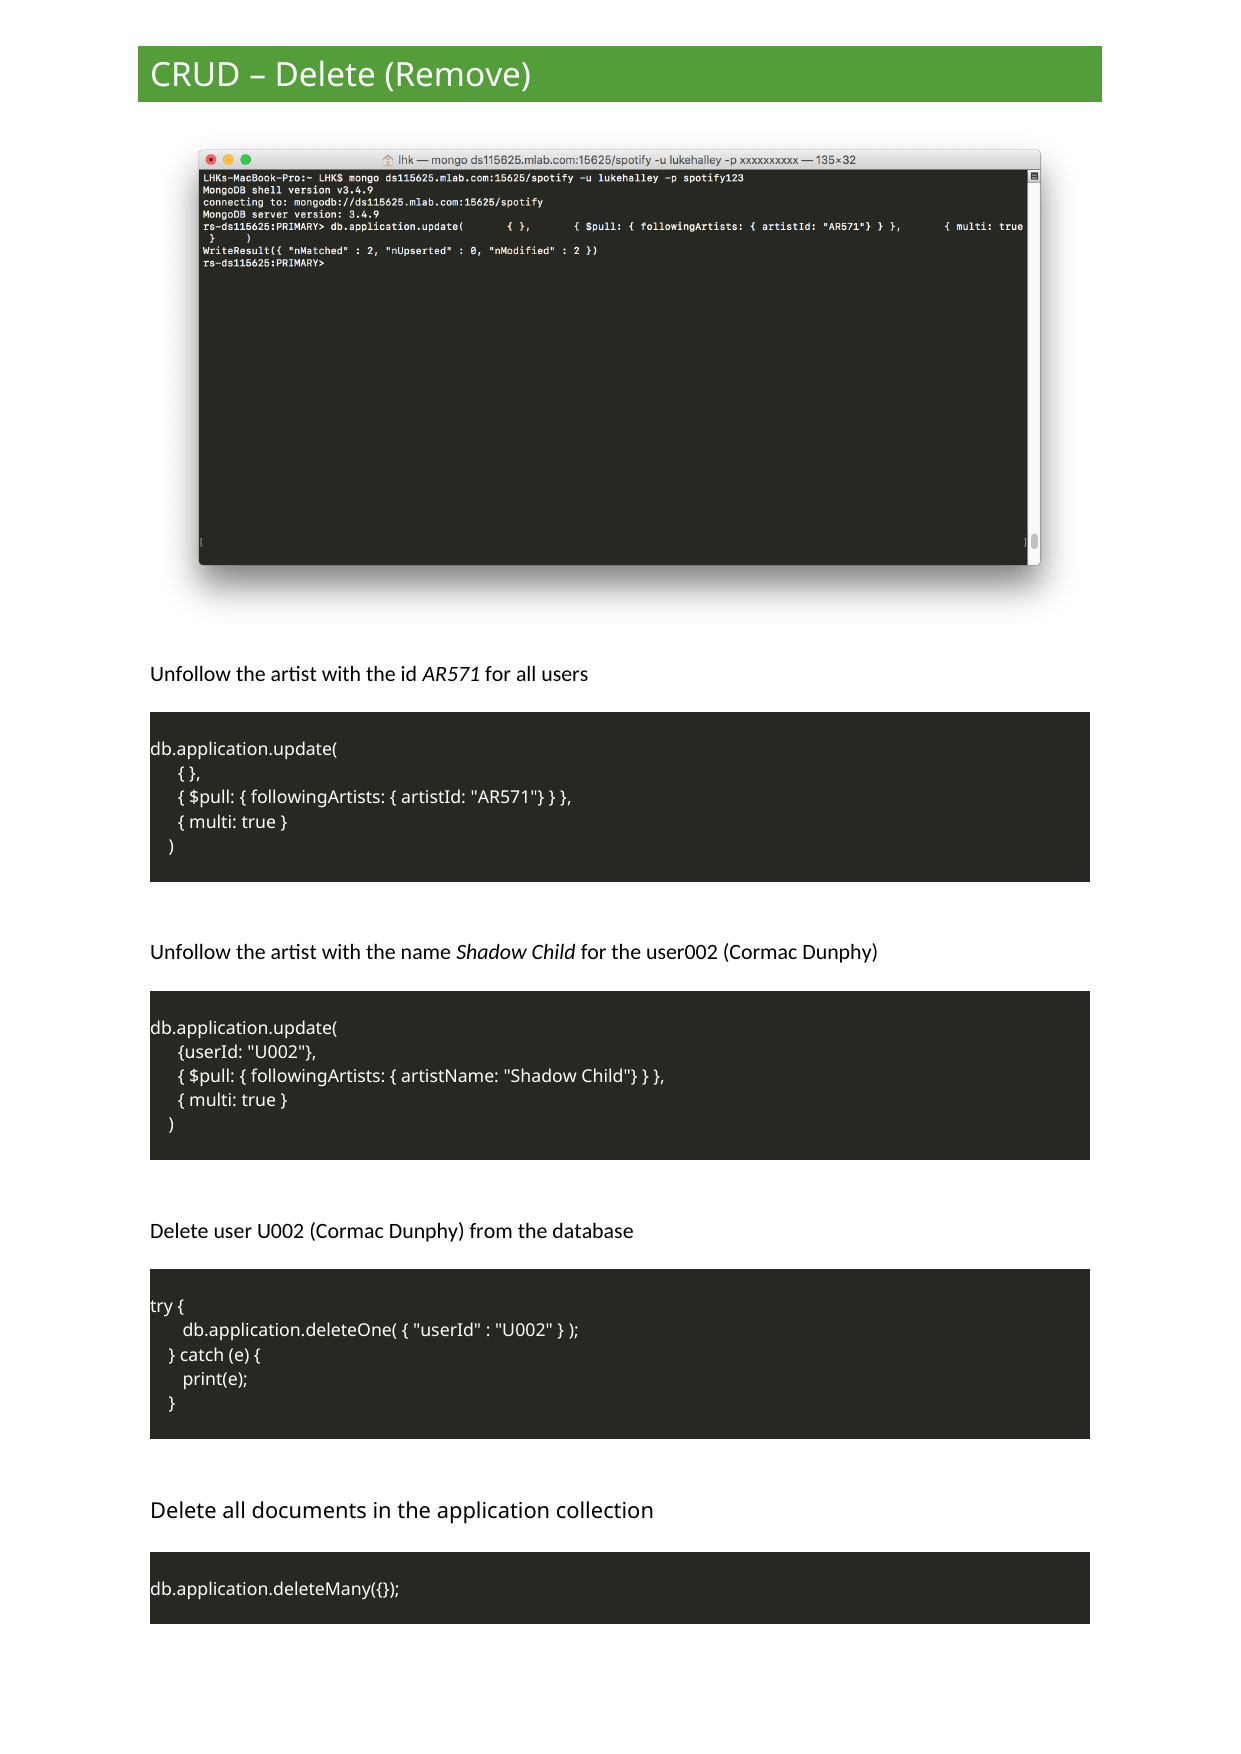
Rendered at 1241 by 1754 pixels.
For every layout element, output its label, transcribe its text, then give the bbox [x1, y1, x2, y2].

text db.application.update( [150, 1015, 1090, 1039]
text print(e); [150, 1366, 1090, 1390]
text Unfollow the artist with the name Shadow Child for the user002 (Cormac Dunphy) [150, 938, 1090, 965]
text {userId: "U002"}, [150, 1039, 1090, 1063]
text { multi: true } [150, 809, 1090, 833]
text { multi: true } [150, 1088, 1090, 1112]
text ) [150, 833, 1090, 857]
text } [150, 1390, 1090, 1414]
text } catch (e) { [150, 1342, 1090, 1366]
text { }, [150, 761, 1090, 785]
picture [150, 122, 1089, 634]
text Unfollow the artist with the id AR571 for all users [150, 660, 1090, 686]
text Delete user U002 (Cormac Dunphy) from the database [150, 1217, 1090, 1243]
text { $pull: { followingArtists: { artistName: "Shadow Child"} } }, [150, 1063, 1090, 1088]
text db.application.update( [150, 737, 1090, 761]
subtitle CRUD – Delete (Remove) [142, 49, 1098, 98]
text try { [150, 1294, 1090, 1318]
text db.application.deleteMany({}); [150, 1576, 1090, 1600]
text ) [150, 1112, 1090, 1136]
text db.application.deleteOne( { "userId" : "U002" } ); [150, 1318, 1090, 1342]
text { $pull: { followingArtists: { artistId: "AR571"} } }, [150, 785, 1090, 809]
text Delete all documents in the application collection [150, 1495, 1090, 1525]
